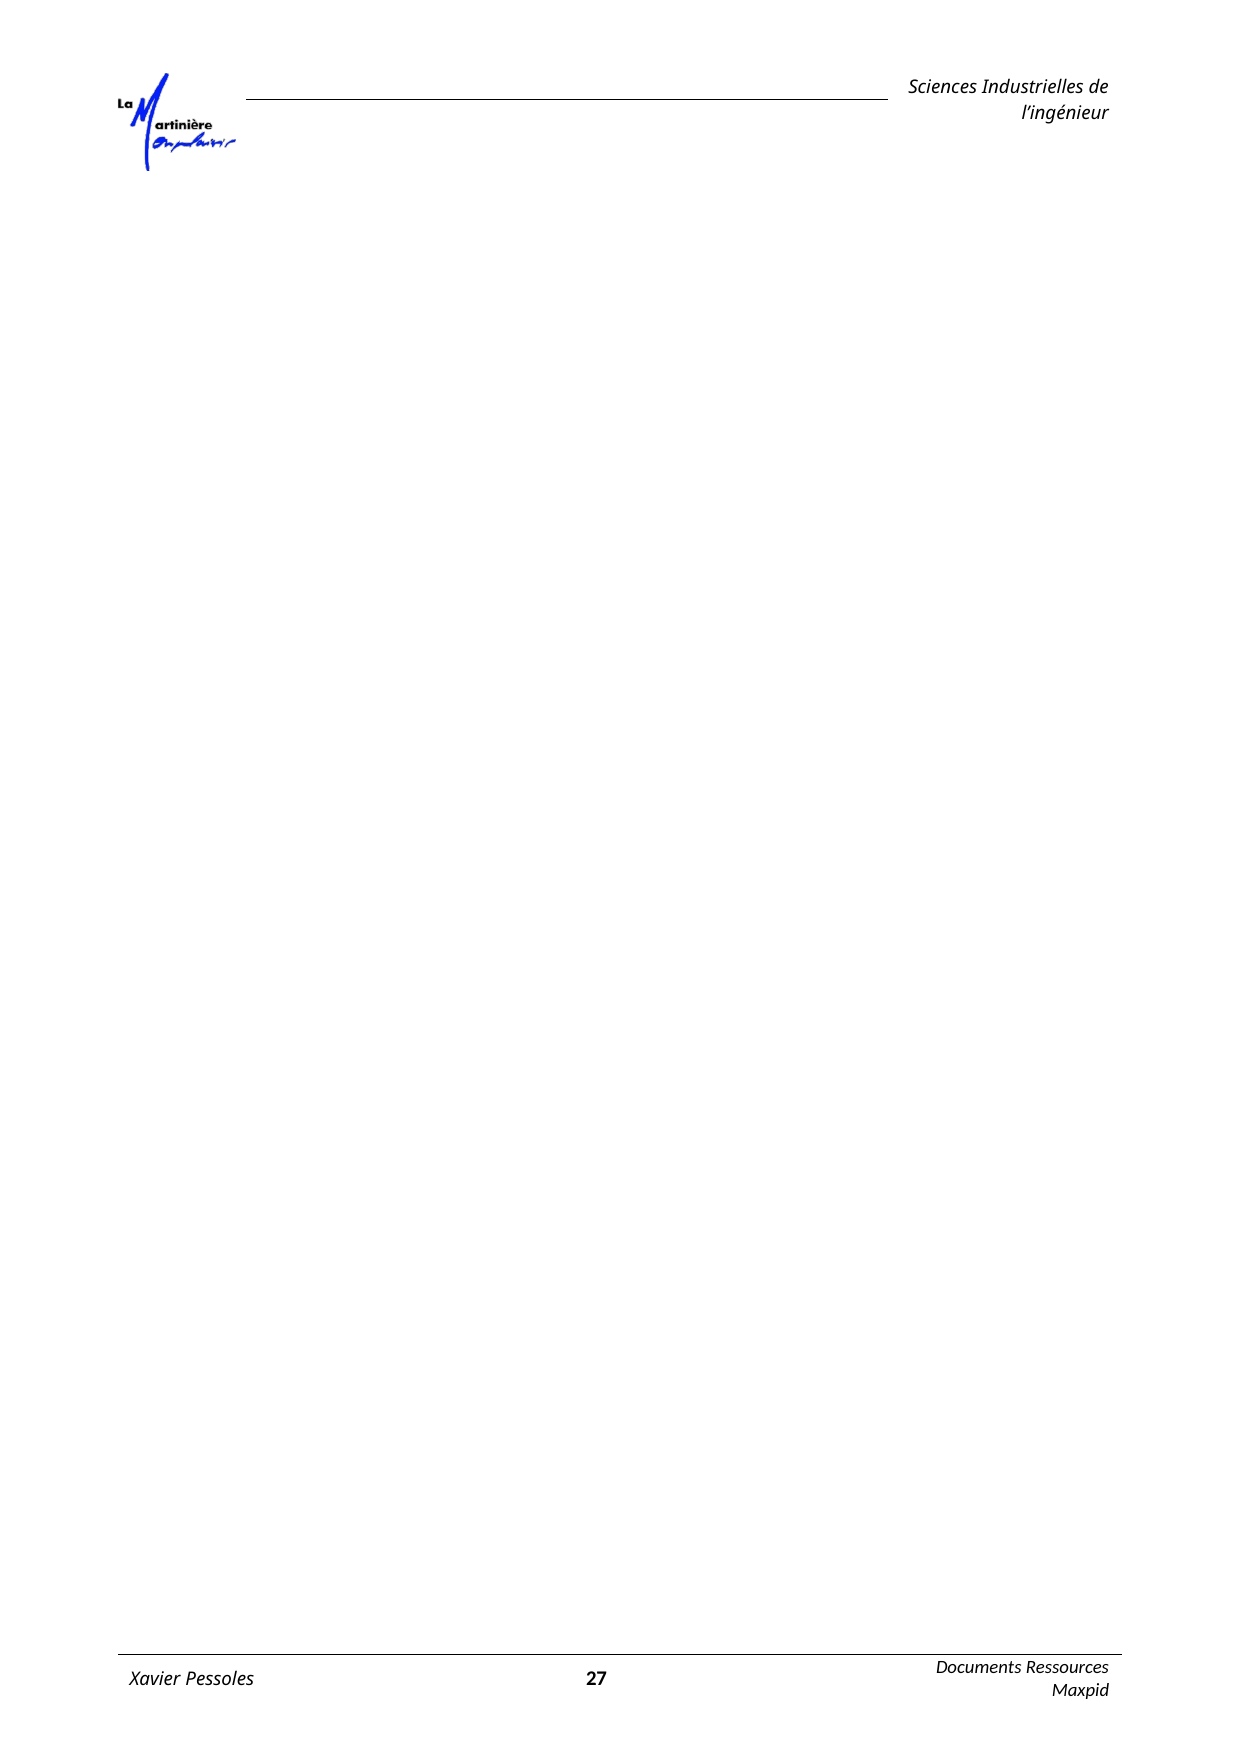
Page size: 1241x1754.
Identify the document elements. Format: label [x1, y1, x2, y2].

picture [117, 73, 236, 171]
